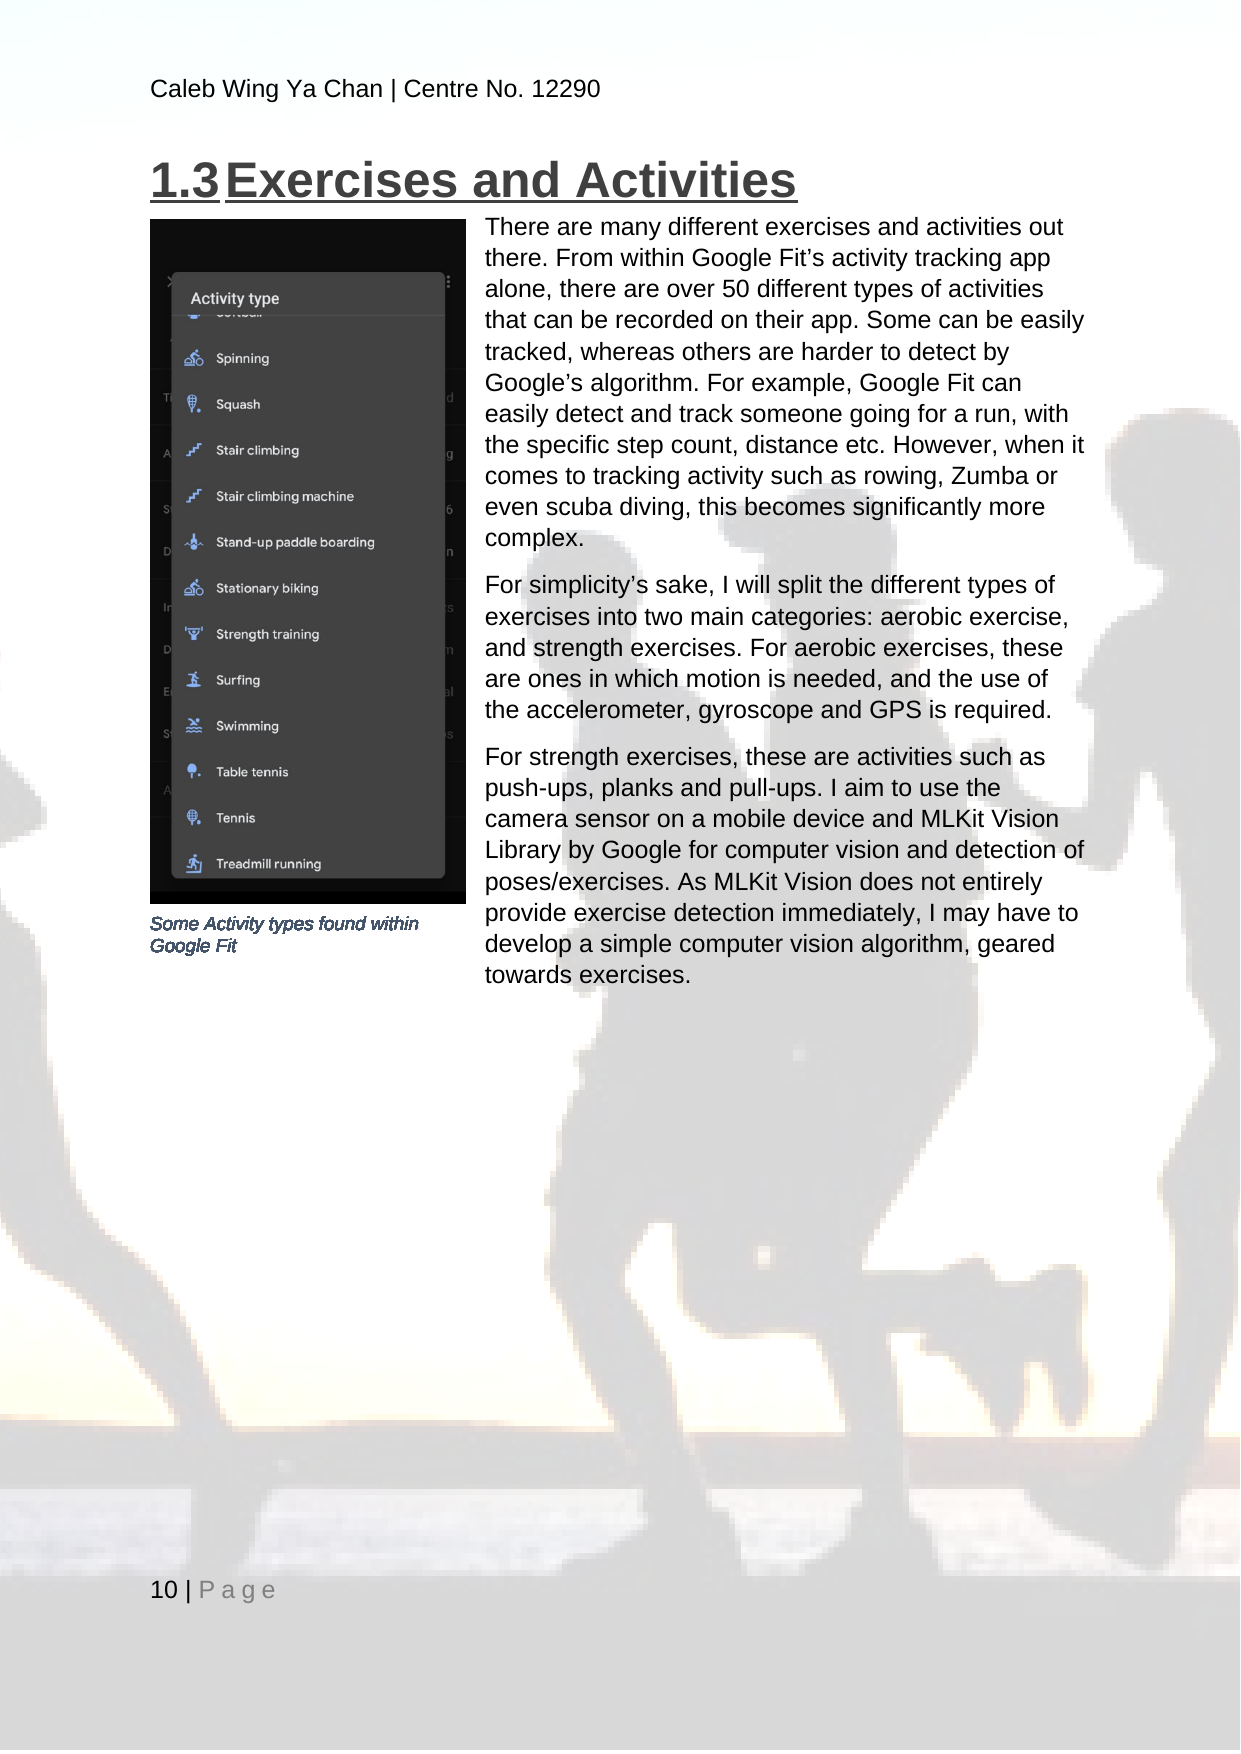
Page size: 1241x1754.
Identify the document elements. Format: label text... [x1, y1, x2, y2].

text For simplicity’s sake, I will split the different types of exercises into two main categories: aerobic exercise, and strength exercises. For aerobic exercises, these are ones in which motion is needed, and the use of the accelerometer, gyroscope and GPS is required. [466, 570, 1090, 723]
picture [150, 219, 466, 904]
subtitle Exercises and Activities [150, 150, 1090, 208]
text There are many different exercises and activities out there. From within Google Fit’s activity tracking app alone, there are over 50 different types of activities that can be recorded on their app. Some can be easily tracked, whereas others are harder to detect by Google’s algorithm. For example, Google Fit can easily detect and track someone going for a run, with the specific step count, distance etc. However, when it comes to tracking activity such as rowing, Zumba or even scuba diving, this becomes significantly more complex. [150, 212, 1090, 551]
text For strength exercises, these are activities such as push-ups, planks and pull-ups. I aim to use the camera sensor on a mobile device and MLKit Vision Library by Google for computer vision and detection of poses/exercises. As MLKit Vision does not entirely provide exercise detection immediately, I may have to develop a simple computer vision algorithm, geared towards exercises. [150, 742, 1090, 988]
